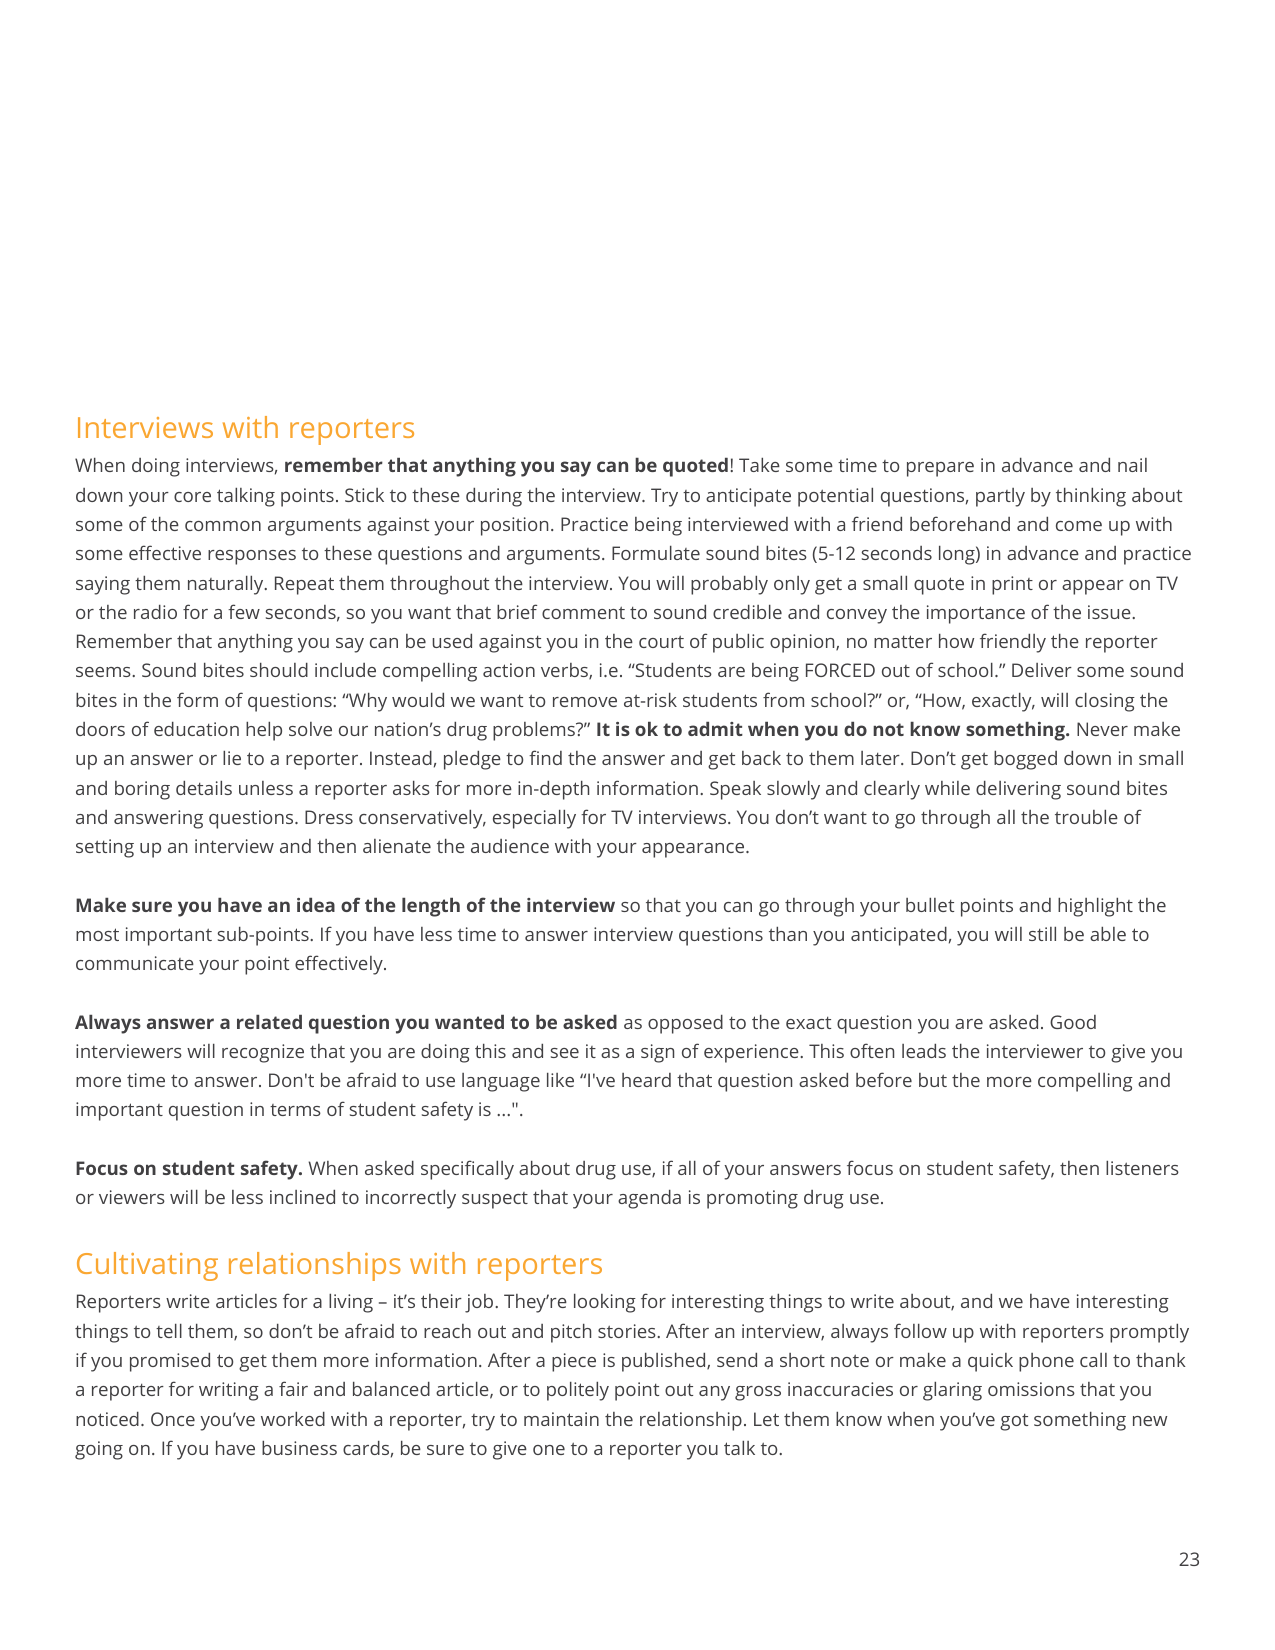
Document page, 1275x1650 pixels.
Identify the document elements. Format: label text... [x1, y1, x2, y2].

subtitle Interviews with reporters [75, 407, 1200, 447]
subtitle Cultivating relationships with reporters [75, 1243, 1200, 1283]
text When doing interviews, remember that anything you say can be quoted! Take some time to prepare in advance and nail down your core talking points. Stick to these during the interview. Try to anticipate potential questions, partly by thinking about some of the common arguments against your position. Practice being interviewed with a friend beforehand and come up with some effective responses to these questions and arguments. Formulate sound bites (5-12 seconds long) in advance and practice saying them naturally. Repeat them throughout the interview. You will probably only get a small quote in print or appear on TV or the radio for a few seconds, so you want that brief comment to sound credible and convey the importance of the issue. Remember that anything you say can be used against you in the court of public opinion, no matter how friendly the reporter seems. Sound bites should include compelling action verbs, i.e. “Students are being FORCED out of school.” Deliver some sound bites in the form of questions: “Why would we want to remove at-risk students from school?” or, “How, exactly, will closing the doors of education help solve our nation’s drug problems?” It is ok to admit when you do not know something. Never make up an answer or lie to a reporter. Instead, pledge to find the answer and get back to them later. Don’t get bogged down in small and boring details unless a reporter asks for more in-depth information. Speak slowly and clearly while delivering sound bites and answering questions. Dress conservatively, especially for TV interviews. You don’t want to go through all the trouble of setting up an interview and then alienate the audience with your appearance. [75, 453, 1200, 859]
text Make sure you have an idea of the length of the interview so that you can go through your bullet points and highlight the most important sub-points. If you have less time to answer interview questions than you anticipated, you will still be able to communicate your point effectively. [75, 892, 1200, 976]
text Always answer a related question you wanted to be asked as opposed to the exact question you are asked. Good interviewers will recognize that you are doing this and see it as a sign of experience. This often leads the interviewer to give you more time to answer. Don't be afraid to use language like “I've heard that question asked before but the more compelling and important question in terms of student safety is ...". [75, 1009, 1200, 1122]
text Focus on student safety. When asked specifically about drug use, if all of your answers focus on student safety, then listeners or viewers will be less inclined to incorrectly suspect that your agenda is promoting drug use. [75, 1155, 1200, 1210]
text Reporters write articles for a living – it’s their job. They’re looking for interesting things to write about, and we have interesting things to tell them, so don’t be afraid to reach out and pitch stories. After an interview, always follow up with reporters promptly if you promised to get them more information. After a piece is published, send a short note or make a quick phone call to thank a reporter for writing a fair and balanced article, or to politely point out any gross inaccuracies or glaring omissions that you noticed. Once you’ve worked with a reporter, try to maintain the relationship. Let them know when you’ve got something new going on. If you have business cards, be sure to give one to a reporter you talk to. [75, 1289, 1200, 1461]
